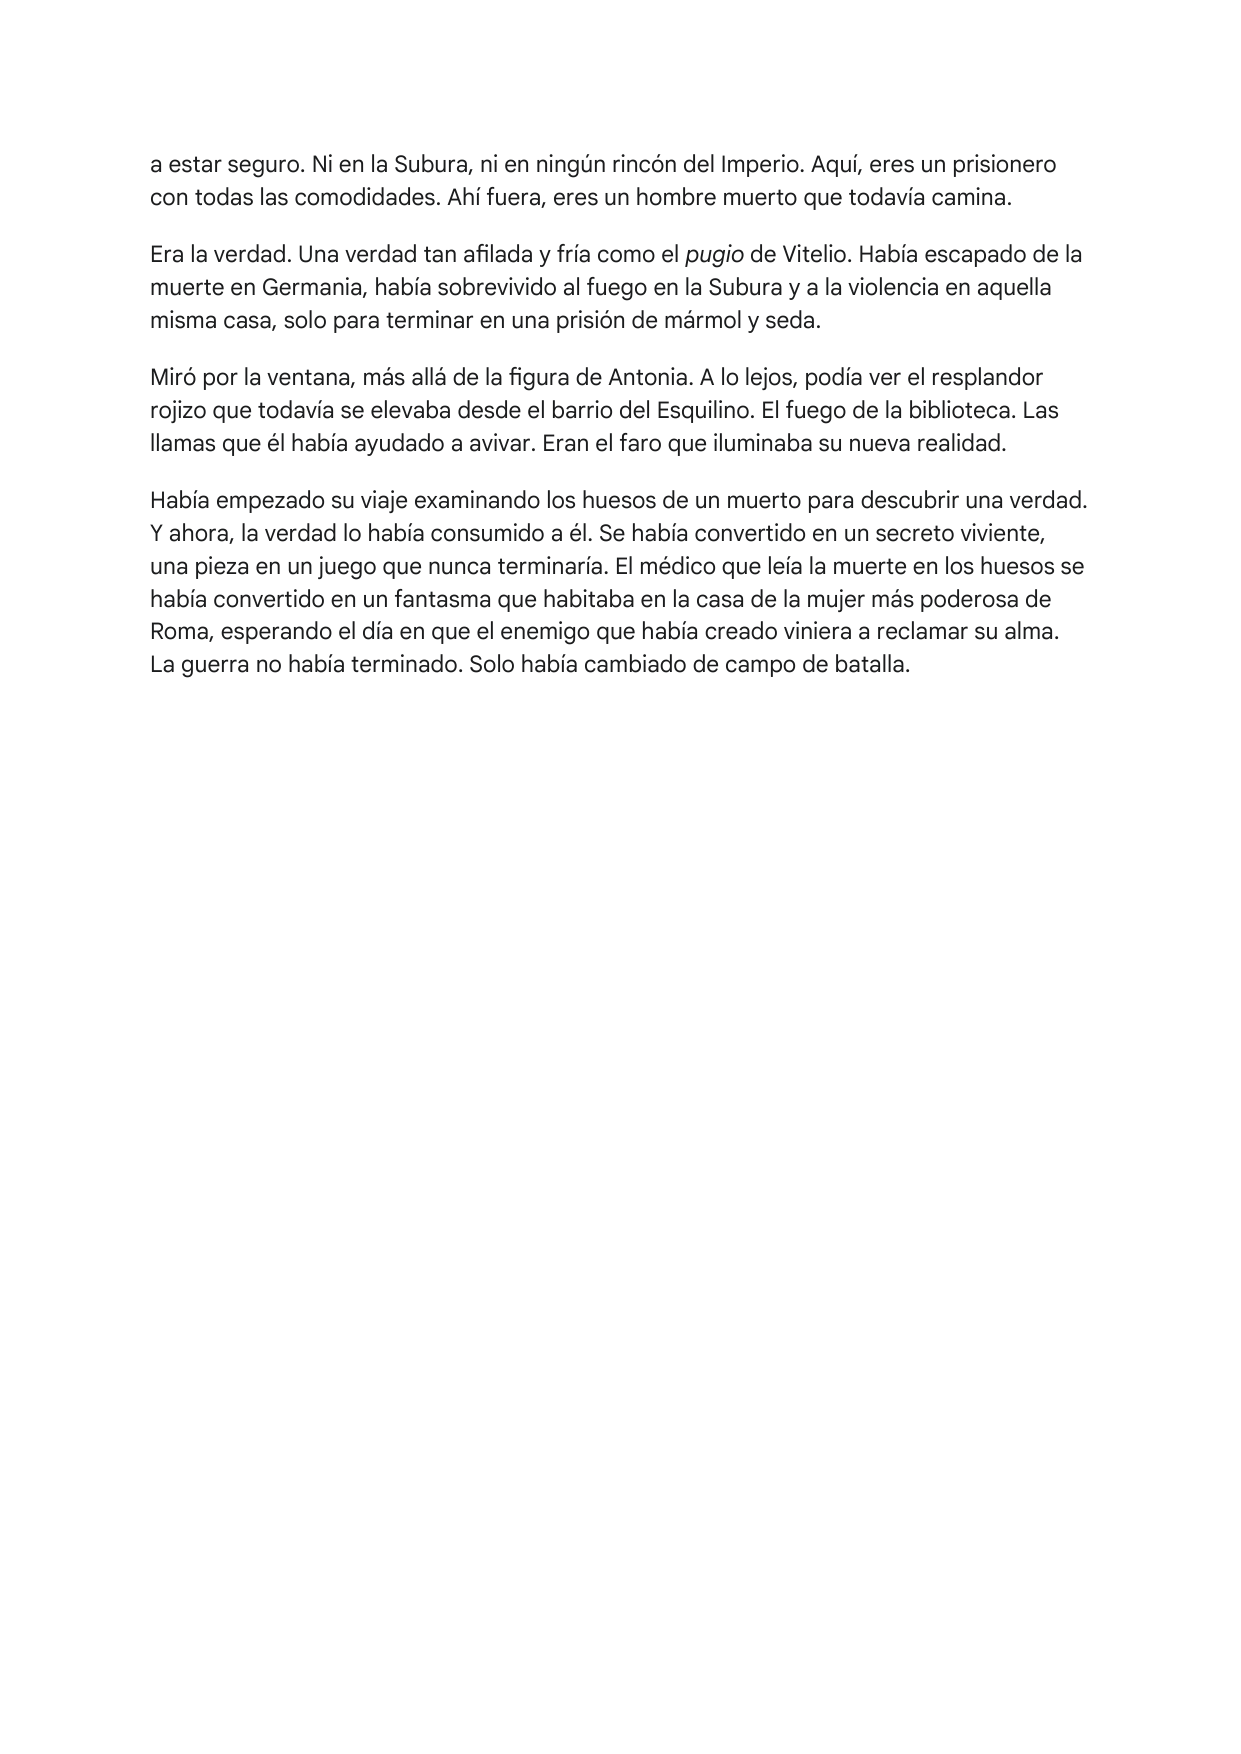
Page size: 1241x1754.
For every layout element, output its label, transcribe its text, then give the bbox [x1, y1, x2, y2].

text Era la verdad. Una verdad tan afilada y fría como el pugio de Vitelio. Había escapado de la muerte en Germania, había sobrevivido al fuego en la Subura y a la violencia en aquella misma casa, solo para terminar en una prisión de mármol y seda. [150, 240, 1090, 334]
text Había empezado su viaje examinando los huesos de un muerto para descubrir una verdad. Y ahora, la verdad lo había consumido a él. Se había convertido en un secreto viviente, una pieza en un juego que nunca terminaría. El médico que leía la muerte en los huesos se había convertido en un fantasma que habitaba en la casa de la mujer más poderosa de Roma, esperando el día en que el enemigo que había creado viniera a reclamar su alma. La guerra no había terminado. Solo había cambiado de campo de batalla. [150, 487, 1090, 679]
text Miró por la ventana, más allá de la figura de Antonia. A lo lejos, podía ver el resplandor rojizo que todavía se elevaba desde el barrio del Esquilino. El fuego de la biblioteca. Las llamas que él había ayudado a avivar. Eran el faro que iluminaba su nueva realidad. [150, 363, 1090, 458]
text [150, 150, 1090, 211]
